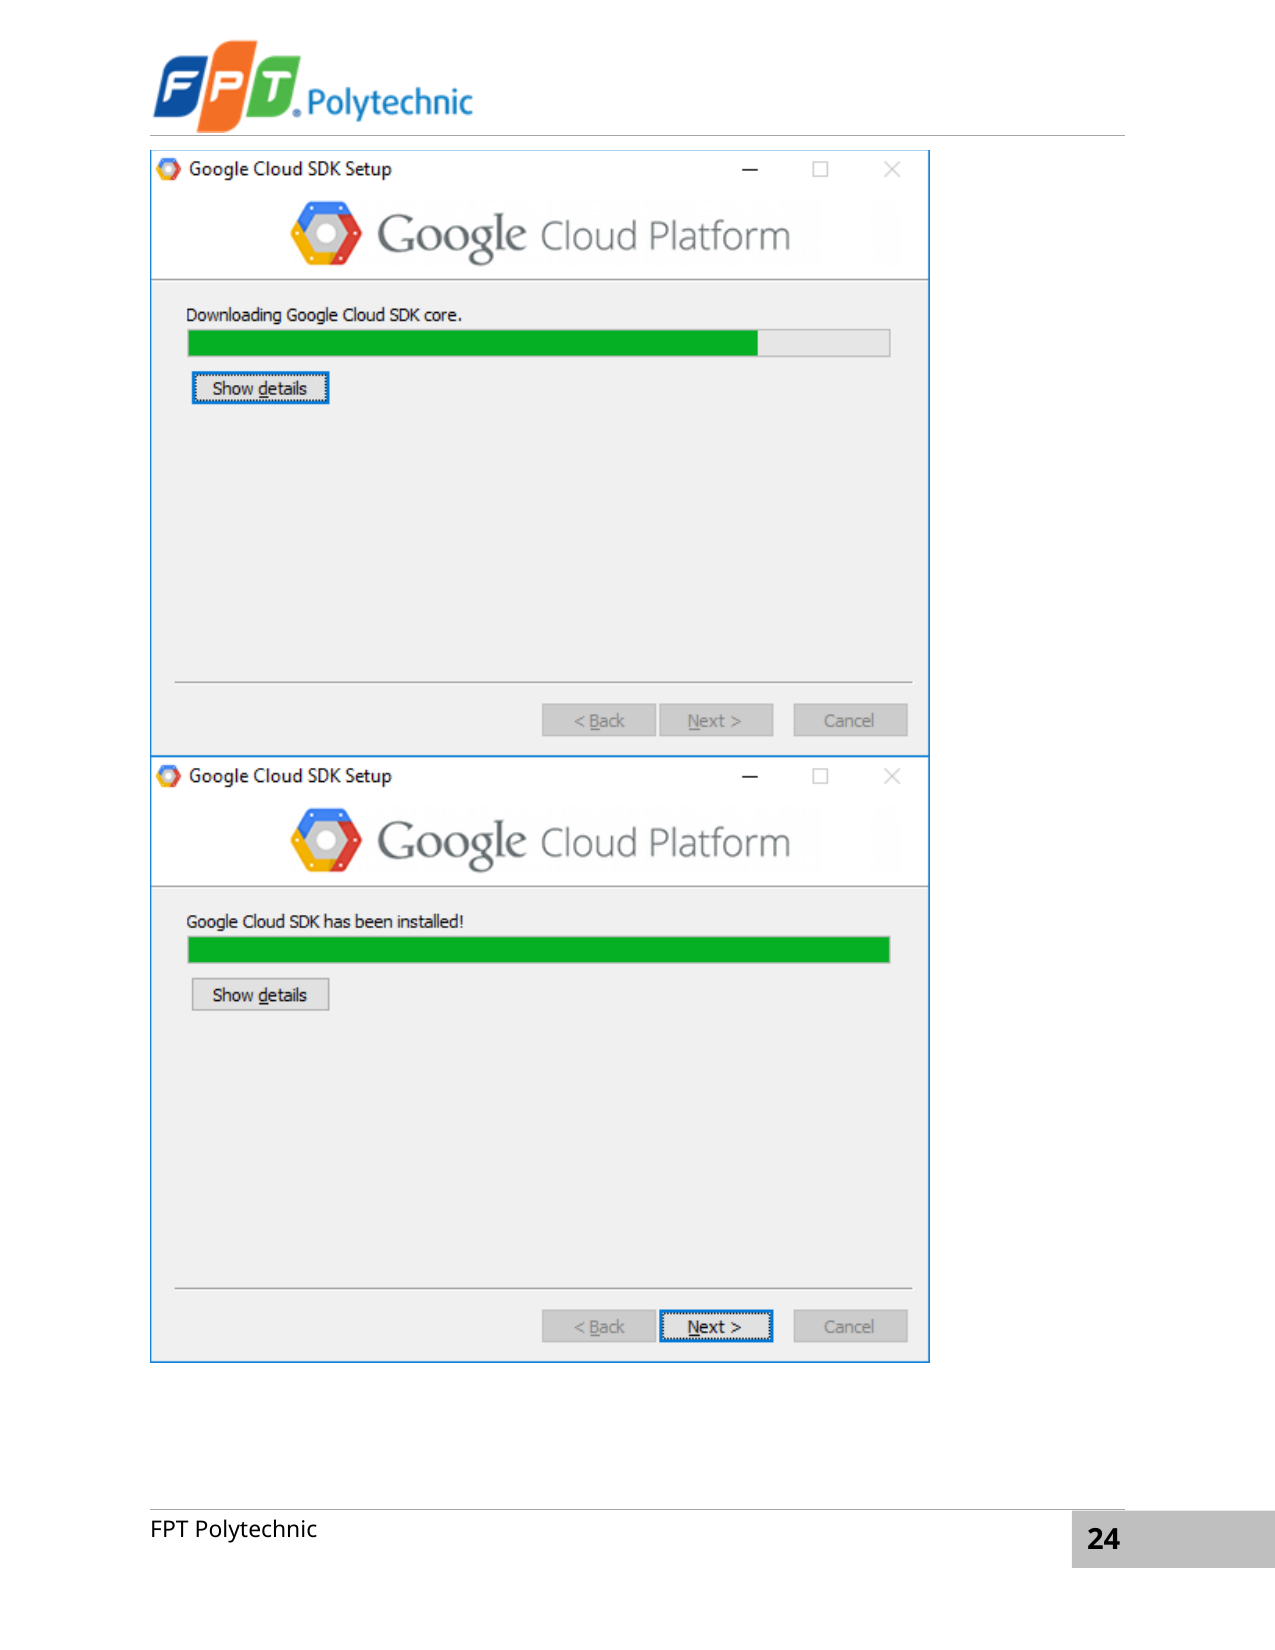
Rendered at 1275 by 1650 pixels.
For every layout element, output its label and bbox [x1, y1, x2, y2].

picture [150, 37, 482, 133]
picture [150, 150, 930, 1363]
